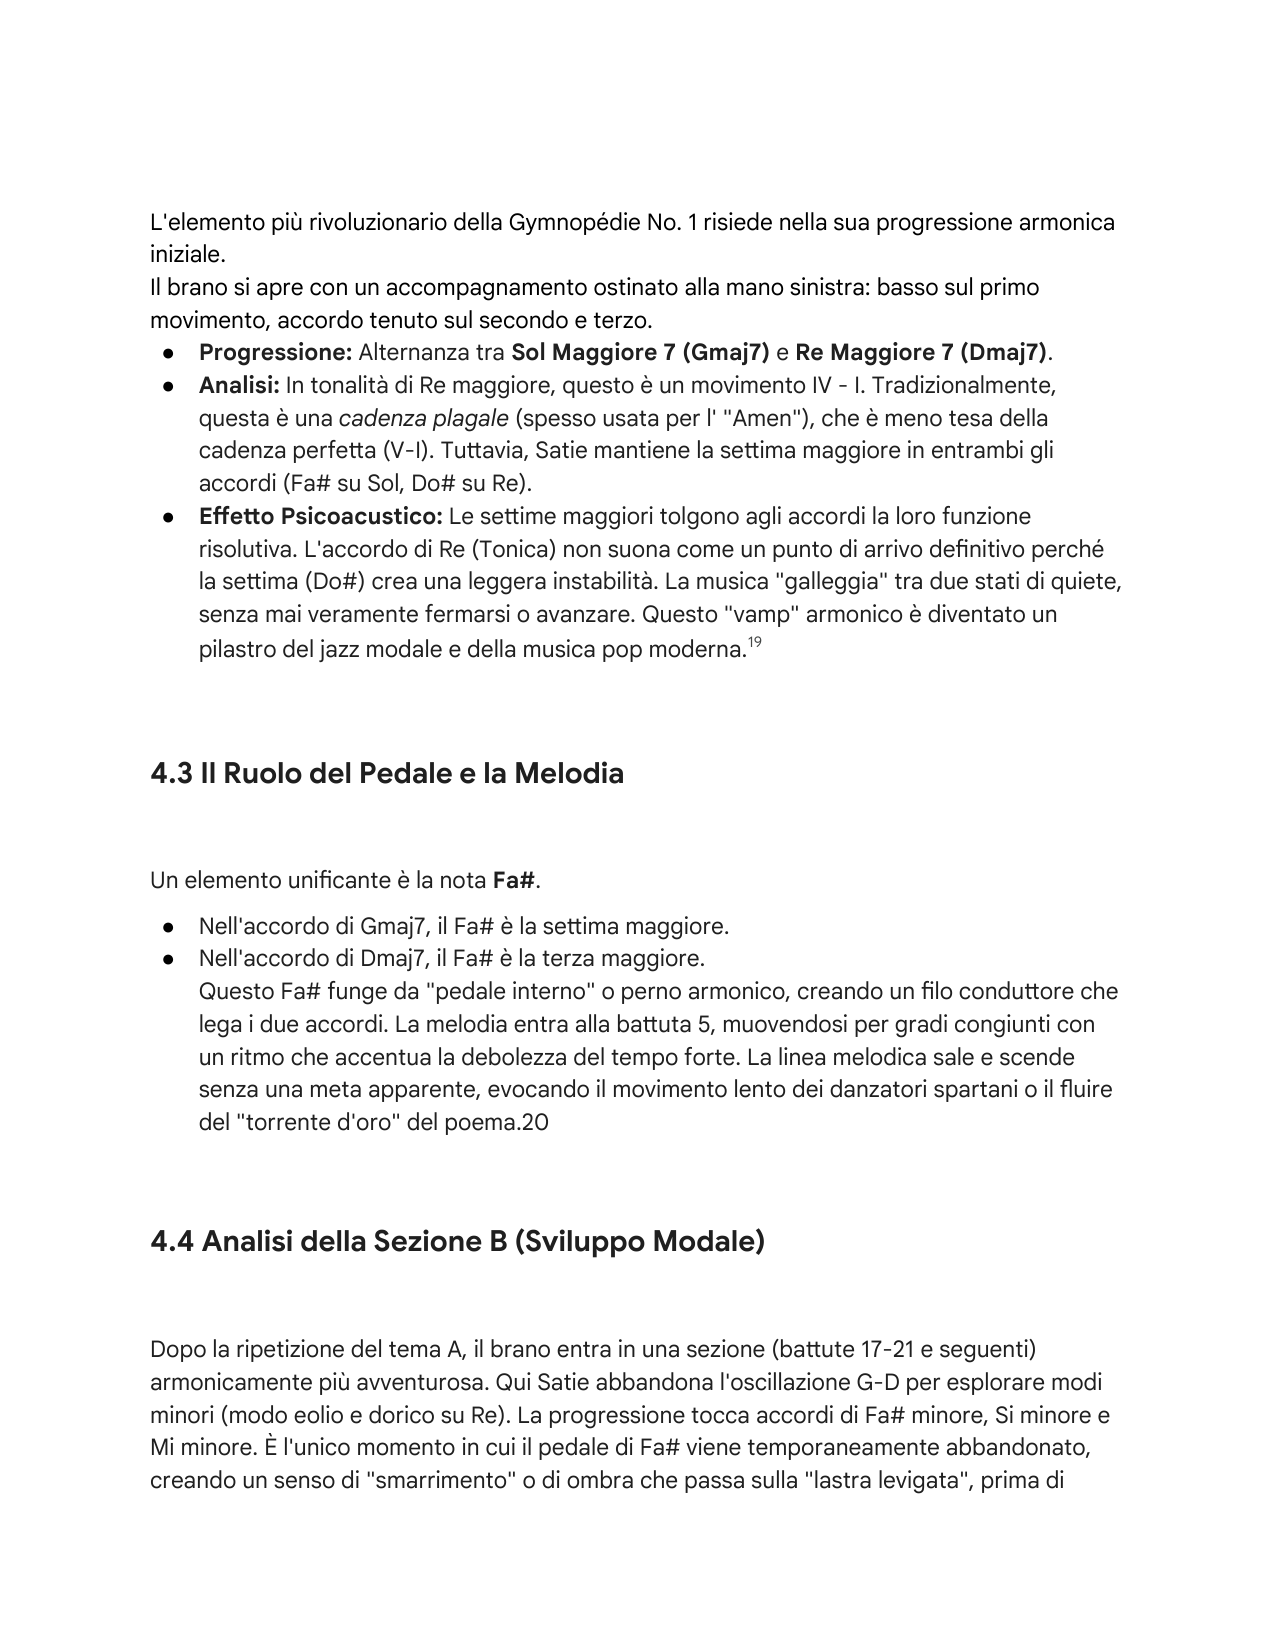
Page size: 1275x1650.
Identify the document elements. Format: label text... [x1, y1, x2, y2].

subtitle 4.3 Il Ruolo del Pedale e la Melodia [150, 755, 1125, 791]
list Effetto Psicoacustico: Le settime maggiori tolgono agli accordi la loro funzione risolutiva. L'accordo di Re (Tonica) non suona come un punto di arrivo definitivo perché la settima (Do#) crea una leggera instabilità. La musica "galleggia" tra due stati di quiete, senza mai veramente fermarsi o avanzare. Questo "vamp" armonico è diventato un pilastro del jazz modale e della musica pop moderna.19 [161, 502, 1125, 665]
text Un elemento unificante è la nota Fa#. [150, 867, 1125, 895]
list Nell'accordo di Gmaj7, il Fa# è la settima maggiore. [161, 912, 1125, 941]
list Analisi: In tonalità di Re maggiore, questo è un movimento IV - I. Tradizionalmente, questa è una cadenza plagale (spesso usata per l' "Amen"), che è meno tesa della cadenza perfetta (V-I). Tuttavia, Satie mantiene la settima maggiore in entrambi gli accordi (Fa# su Sol, Do# su Re). [161, 371, 1125, 498]
list Nell'accordo di Dmaj7, il Fa# è la terza maggiore. Questo Fa# funge da "pedale interno" o perno armonico, creando un filo conduttore che lega i due accordi. La melodia entra alla battuta 5, muovendosi per gradi congiunti con un ritmo che accentua la debolezza del tempo forte. La linea melodica sale e scende senza una meta apparente, evocando il movimento lento dei danzatori spartani o il fluire del "torrente d'oro" del poema.20 [161, 944, 1125, 1137]
subtitle 4.4 Analisi della Sezione B (Sviluppo Modale) [150, 1223, 1125, 1260]
text Il brano si apre con un accompagnamento ostinato alla mano sinistra: basso sul primo movimento, accordo tenuto sul secondo e terzo. [150, 273, 1125, 334]
text L'elemento più rivoluzionario della Gymnopédie No. 1 risiede nella sua progressione armonica iniziale. [150, 208, 1125, 269]
list Progressione: Alternanza tra Sol Maggiore 7 (Gmaj7) e Re Maggiore 7 (Dmaj7). [161, 338, 1125, 367]
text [150, 1335, 1125, 1495]
